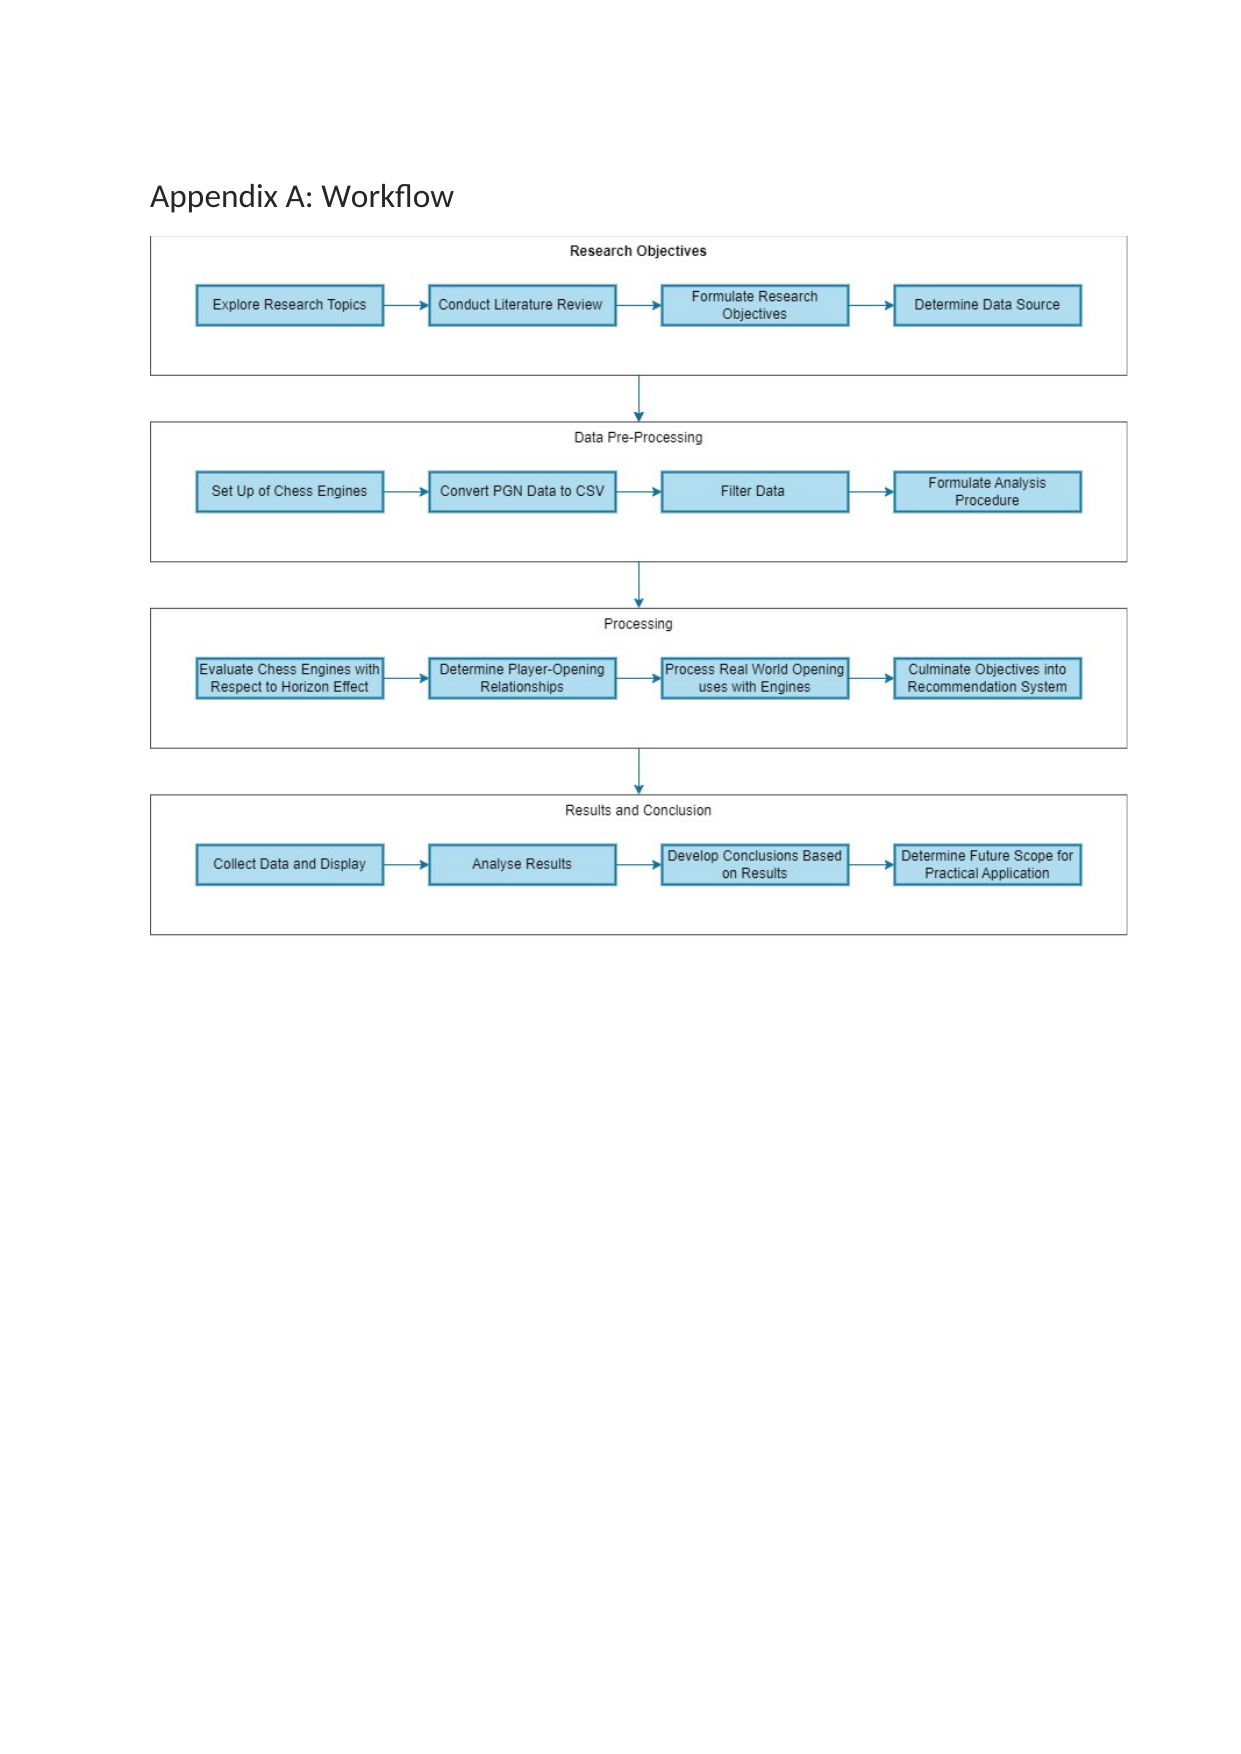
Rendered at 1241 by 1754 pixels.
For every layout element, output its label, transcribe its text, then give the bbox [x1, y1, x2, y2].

picture [150, 236, 1128, 954]
subtitle Appendix A: Workflow [150, 175, 1090, 216]
